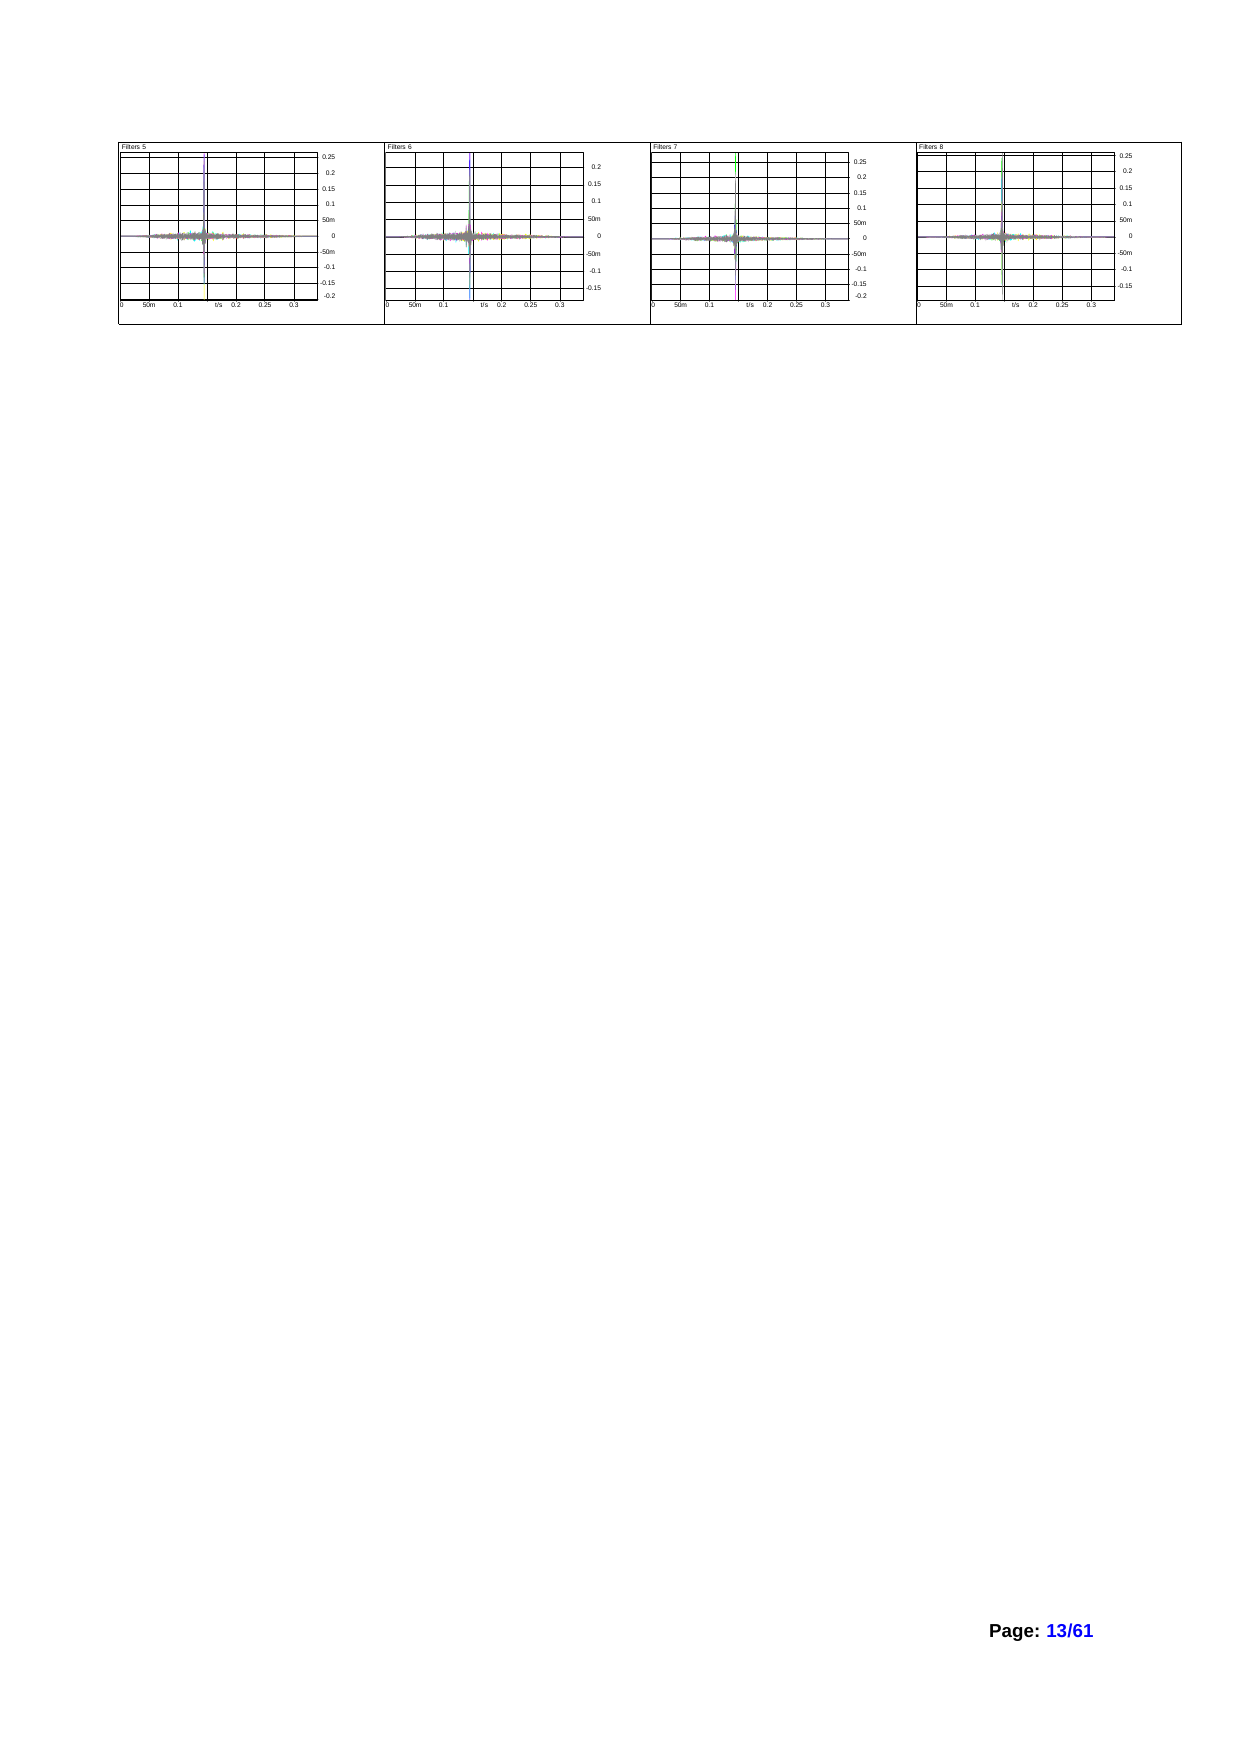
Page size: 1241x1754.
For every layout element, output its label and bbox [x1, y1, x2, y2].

table_cell [917, 143, 1181, 324]
table_cell [651, 143, 916, 324]
table_cell [119, 143, 384, 324]
table_cell [385, 143, 650, 324]
